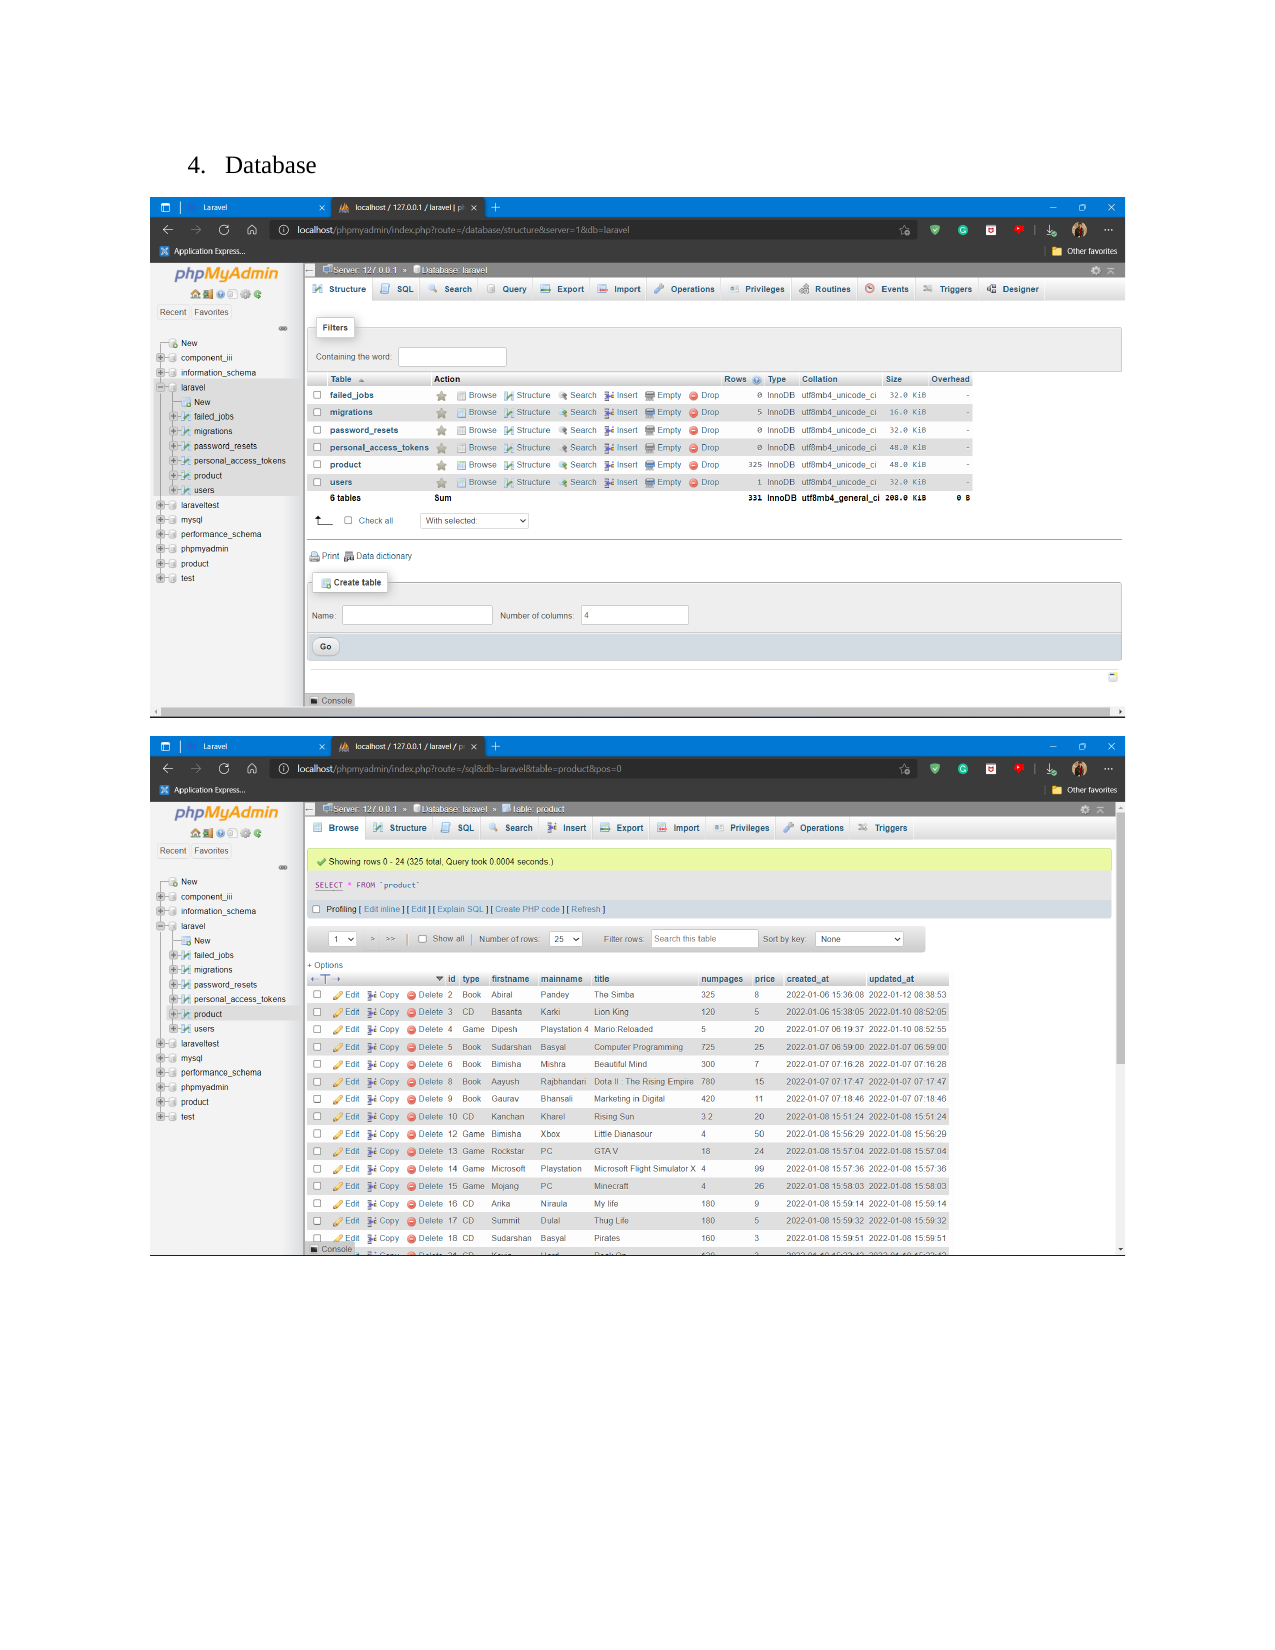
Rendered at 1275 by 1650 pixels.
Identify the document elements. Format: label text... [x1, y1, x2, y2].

list Database [187, 150, 1125, 179]
picture [150, 197, 1125, 718]
picture [150, 736, 1125, 1256]
